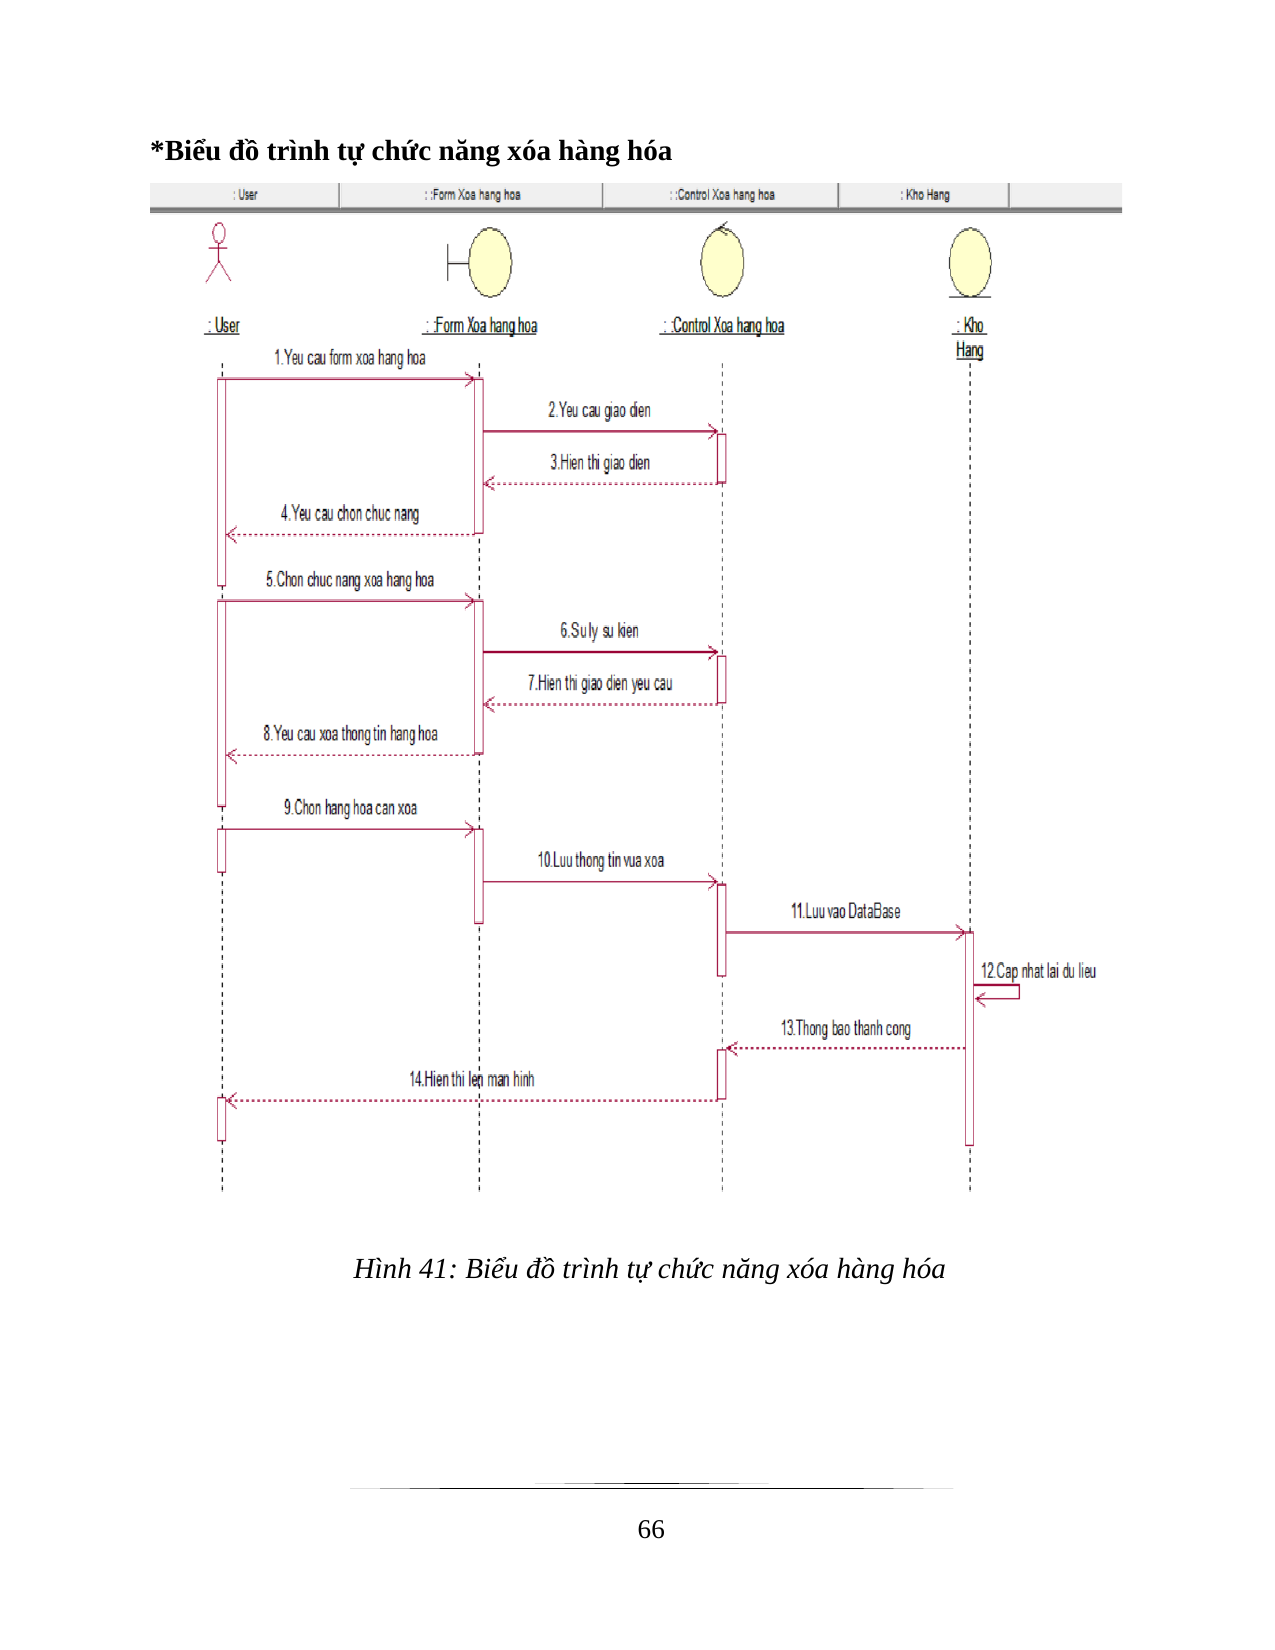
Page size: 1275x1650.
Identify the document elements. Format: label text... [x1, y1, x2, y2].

text *Biểu đồ trình tự chức năng xóa hàng hóa [150, 133, 1152, 166]
picture [150, 183, 1123, 1223]
text Hình 41: Biểu đồ trình tự chức năng xóa hàng hóa [150, 1251, 1152, 1284]
